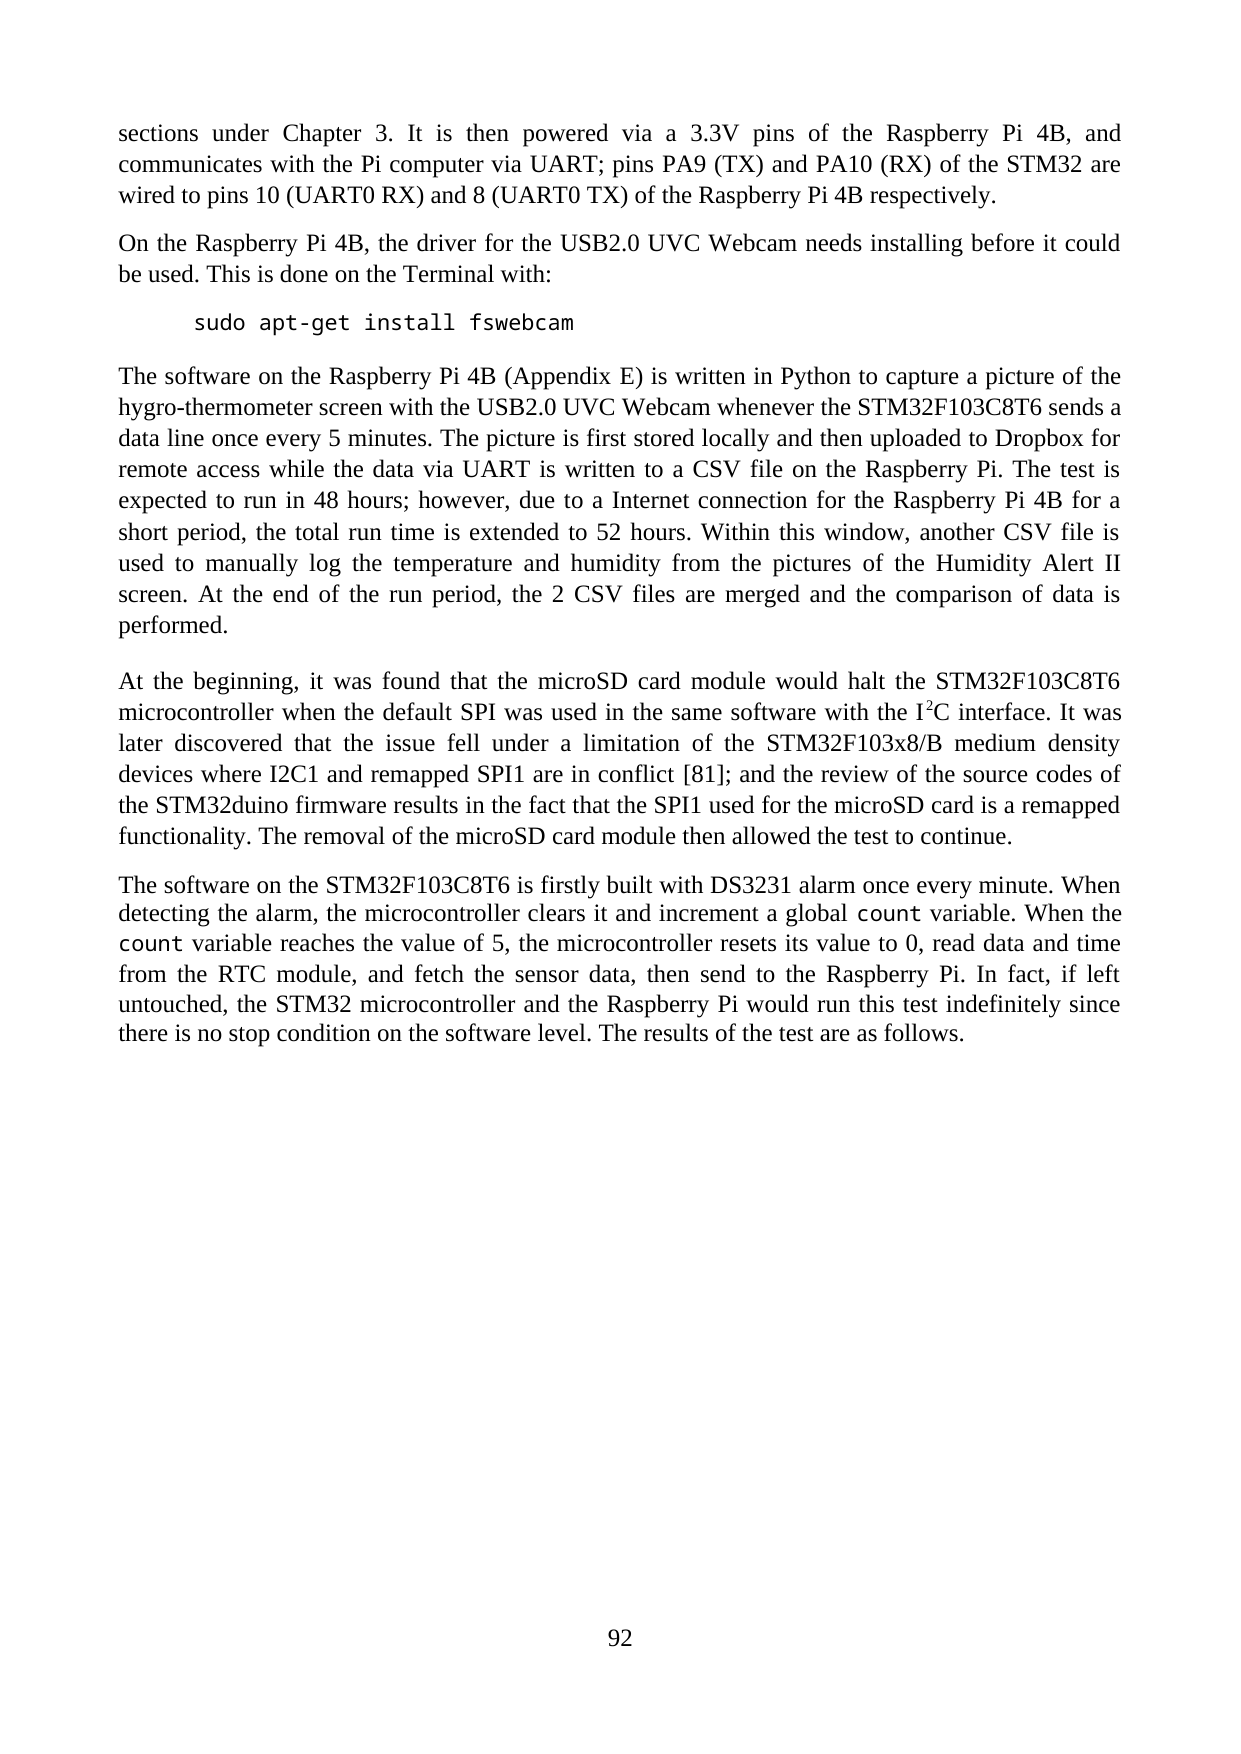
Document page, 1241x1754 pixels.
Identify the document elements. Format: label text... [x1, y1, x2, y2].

text On the Raspberry Pi 4B, the driver for the USB2.0 UVC Webcam needs installing before it could be used. This is done on the Terminal with: [118, 228, 1122, 288]
text The software on the Raspberry Pi 4B (Appendix E) is written in Python to capture a picture of the hygro-thermometer screen with the USB2.0 UVC Webcam whenever the STM32F103C8T6 sends a data line once every 5 minutes. The picture is first stored locally and then uploaded to Dropbox for remote access while the data via UART is written to a CSV file on the Raspberry Pi. The test is expected to run in 48 hours; however, due to a Internet connection for the Raspberry Pi 4B for a short period, the total run time is extended to 52 hours. Within this window, another CSV file is used to manually log the temperature and humidity from the pictures of the Humidity Alert II screen. At the end of the run period, the 2 CSV files are merged and the comparison of data is performed. [118, 361, 1122, 638]
text At the beginning, it was found that the microSD card module would halt the STM32F103C8T6 microcontroller when the default SPI was used in the same software with the I2C interface. It was later discovered that the issue fell under a limitation of the STM32F103x8/B medium density devices where I2C1 and remapped SPI1 are in conflict [81]; and the review of the source codes of the STM32duino firmware results in the fact that the SPI1 used for the microSD card is a remapped functionality. The removal of the microSD card module then allowed the test to continue. [118, 666, 1122, 850]
text The software on the STM32F103C8T6 is firstly built with DS3231 alarm once every minute. When detecting the alarm, the microcontroller clears it and increment a global count variable. When the count variable reaches the value of 5, the microcontroller resets its value to 0, read data and time from the RTC module, and fetch the sensor data, then send to the Raspberry Pi. In fact, if left untouched, the STM32 microcontroller and the Raspberry Pi would run this test indefinitely since there is no stop condition on the software level. The results of the test are as follows. [118, 869, 1122, 1047]
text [118, 118, 1122, 209]
text sudo apt-get install fswebcam [118, 307, 1122, 336]
